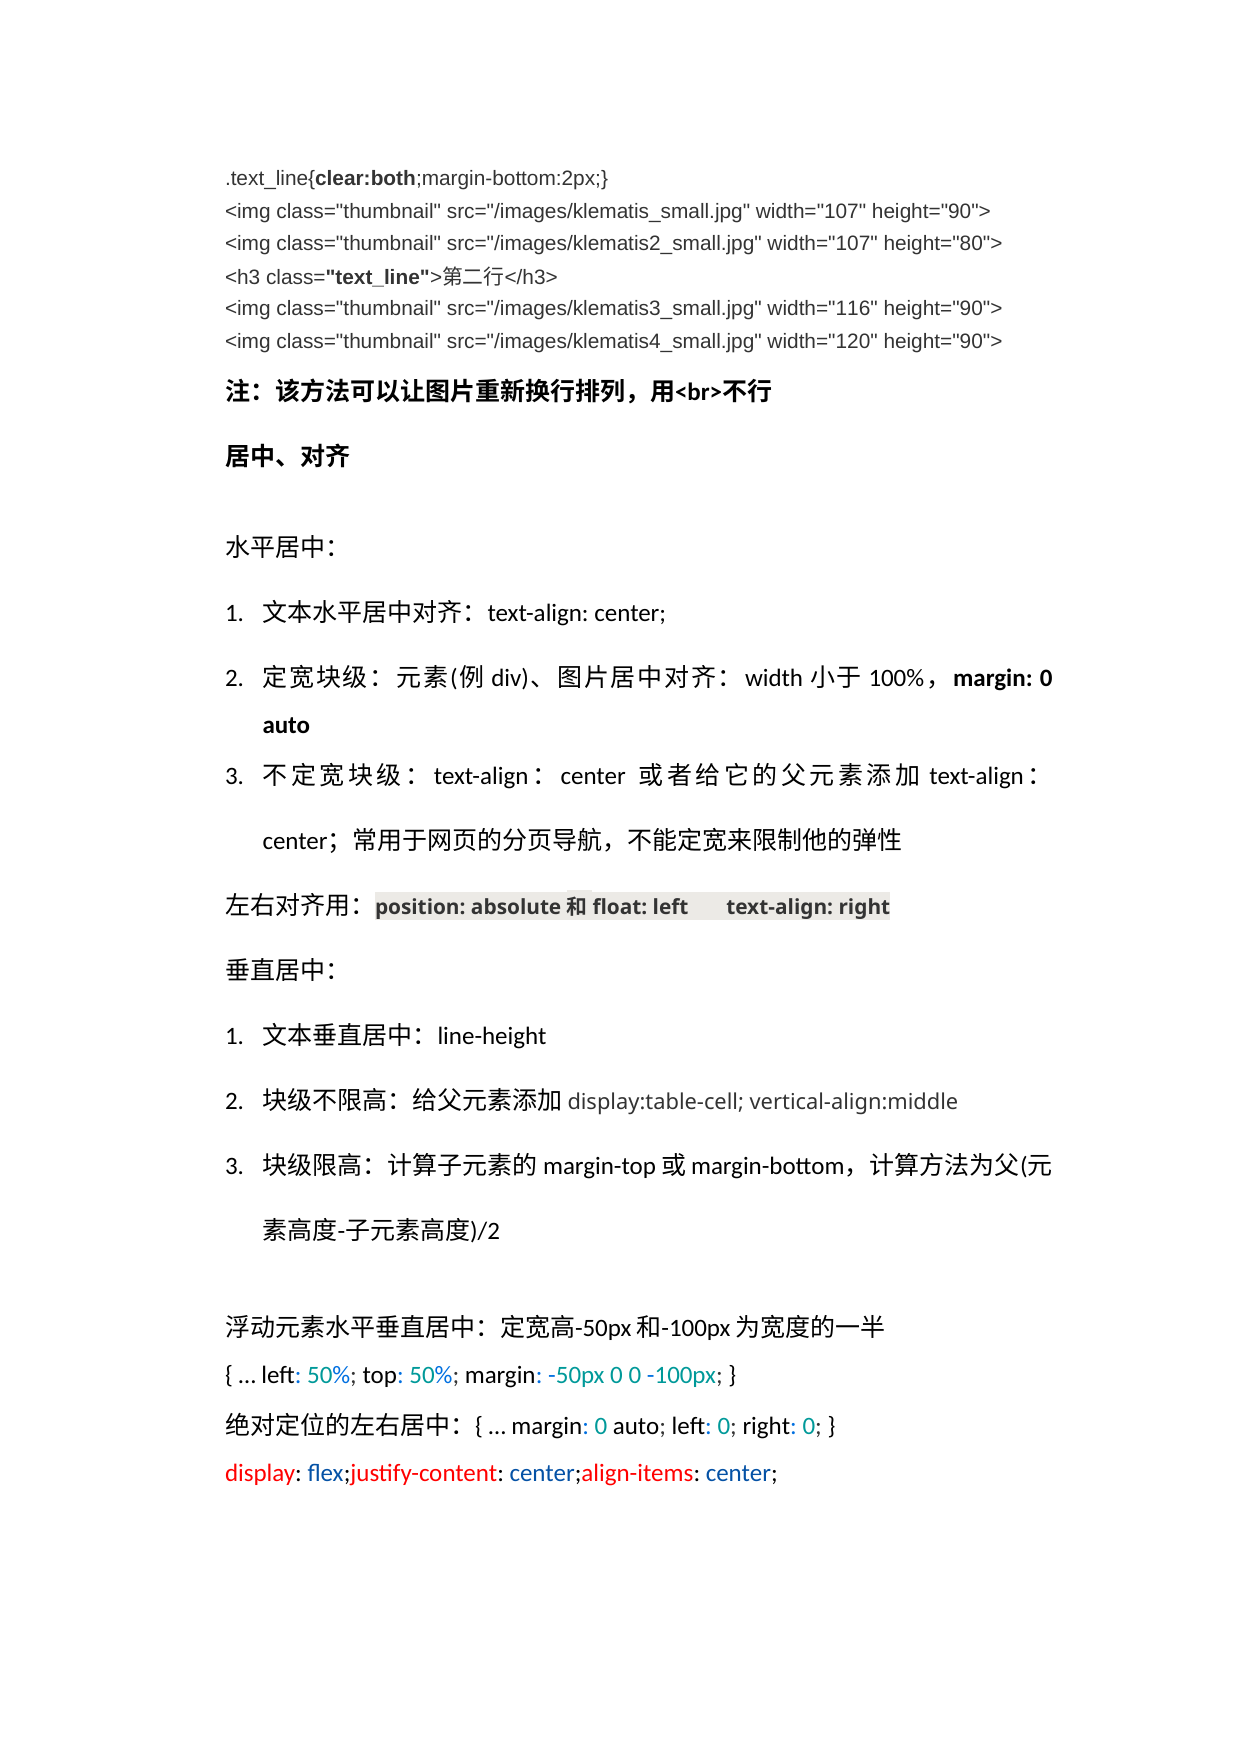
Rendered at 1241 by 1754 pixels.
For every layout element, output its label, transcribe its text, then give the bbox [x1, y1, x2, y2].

subtitle 居中、对齐 [225, 422, 1053, 487]
text display: flex;justify-content: center;align-items: center; [187, 1456, 1053, 1488]
list 定宽块级：元素(例div)、图片居中对齐：width小于100%，margin: 0 auto [225, 643, 1053, 741]
text <h3 class="text_line">第二行</h3> [225, 259, 1053, 292]
text .text_line{clear:both;margin-bottom:2px;} [225, 162, 1053, 194]
text 垂直居中： [225, 936, 1053, 1001]
text 左右对齐用：position: absolute 和 float: left text-align: right [225, 871, 1053, 936]
text { … left: 50%; top: 50%; margin: -50px 0 0 -100px; } [225, 1358, 1053, 1391]
text <img class="thumbnail" src="/images/klematis2_small.jpg" width="107" height="80"> [225, 227, 1053, 259]
list 块级限高：计算子元素的margin-top或margin-bottom，计算方法为父(元素高度-子元素高度)/2 [225, 1131, 1053, 1261]
list 文本水平居中对齐：text-align: center; [225, 578, 1053, 643]
text 绝对定位的左右居中：{ … margin: 0 auto; left: 0; right: 0; } [225, 1391, 1053, 1456]
text 水平居中： [225, 513, 1053, 578]
list 块级不限高：给父元素添加display:table-cell; vertical-align:middle [225, 1066, 1053, 1131]
list 文本垂直居中：line-height [225, 1001, 1053, 1066]
list 不定宽块级：text-align：center 或者给它的父元素添加text-align：center；常用于网页的分页导航，不能定宽来限制他的弹性 [225, 741, 1053, 871]
text 注：该方法可以让图片重新换行排列，用<br>不行 [225, 357, 1053, 422]
text <img class="thumbnail" src="/images/klematis4_small.jpg" width="120" height="90"> [225, 324, 1053, 357]
text <img class="thumbnail" src="/images/klematis3_small.jpg" width="116" height="90"> [225, 292, 1053, 324]
text <img class="thumbnail" src="/images/klematis_small.jpg" width="107" height="90"> [225, 194, 1053, 227]
text 浮动元素水平垂直居中：定宽高-50px和-100px为宽度的一半 [225, 1293, 1053, 1358]
